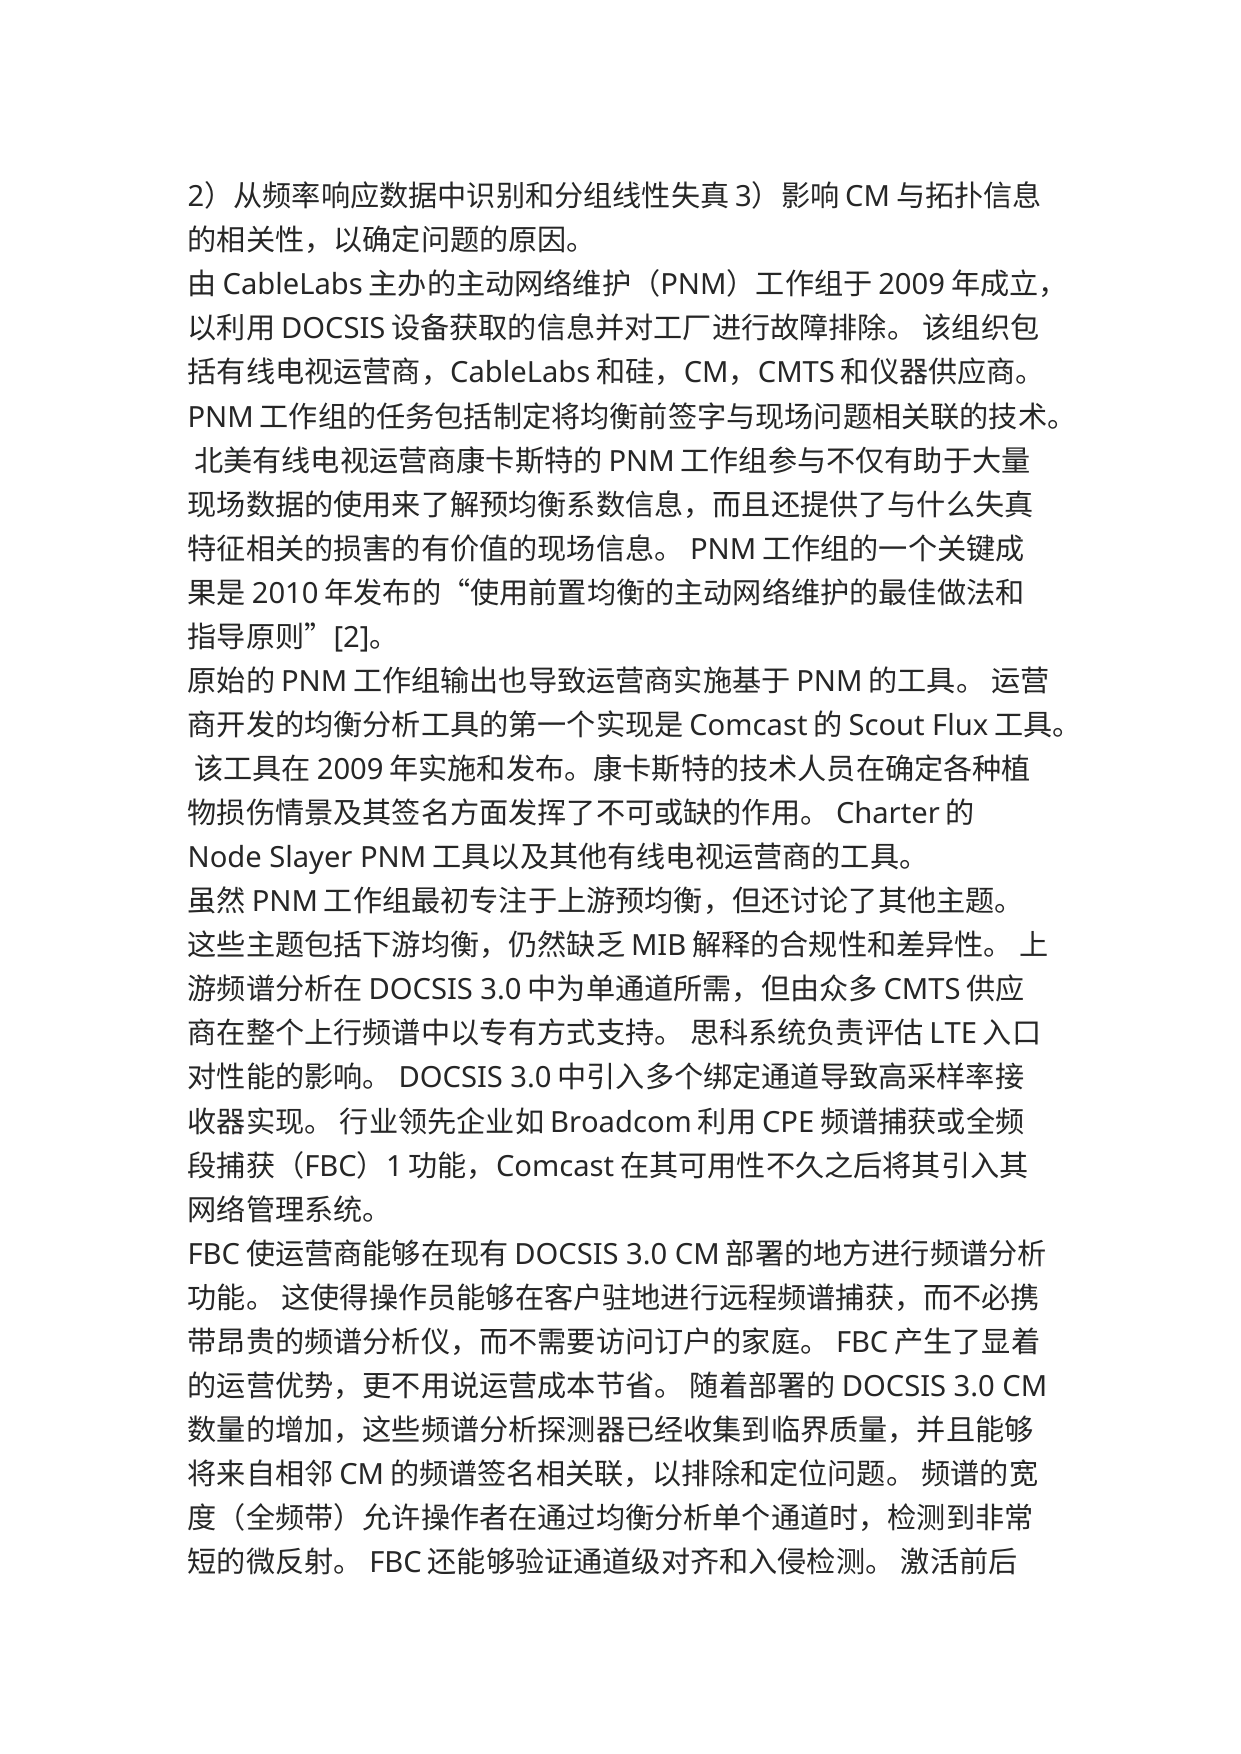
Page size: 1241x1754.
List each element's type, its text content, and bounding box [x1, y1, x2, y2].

text 原始的PNM工作组输出也导致运营商实施基于PNM的工具。 运营商开发的均衡分析工具的第一个实现是Comcast的Scout Flux工具。 该工具在2009年实施和发布。康卡斯特的技术人员在确定各种植物损伤情景及其签名方面发挥了不可或缺的作用。 Charter的Node Slayer PNM工具以及其他有线电视运营商的工具。 [187, 657, 1053, 877]
text 由CableLabs主办的主动网络维护（PNM）工作组于2009年成立，以利用DOCSIS设备获取的信息并对工厂进行故障排除。 该组织包括有线电视运营商，CableLabs和硅，CM，CMTS和仪器供应商。 PNM工作组的任务包括制定将均衡前签字与现场问题相关联的技术。 北美有线电视运营商康卡斯特的PNM工作组参与不仅有助于大量现场数据的使用来了解预均衡系数信息，而且还提供了与什么失真特征相关的损害的有价值的现场信息。 PNM工作组的一个关键成果是2010年发布的“使用前置均衡的主动网络维护的最佳做法和指导原则”[2]。 [187, 260, 1053, 657]
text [187, 1229, 1053, 1582]
text 2）从频率响应数据中识别和分组线性失真3）影响CM与拓扑信息的相关性，以确定问题的原因。 [187, 172, 1053, 260]
text 虽然PNM工作组最初专注于上游预均衡，但还讨论了其他主题。 这些主题包括下游均衡，仍然缺乏MIB解释的合规性和差异性。 上游频谱分析在DOCSIS 3.0中为单通道所需，但由众多CMTS供应商在整个上行频谱中以专有方式支持。 思科系统负责评估LTE入口对性能的影响。 DOCSIS 3.0中引入多个绑定通道导致高采样率接收器实现。 行业领先企业如Broadcom利用CPE频谱捕获或全频段捕获（FBC）1功能，Comcast在其可用性不久之后将其引入其网络管理系统。 [187, 877, 1053, 1229]
